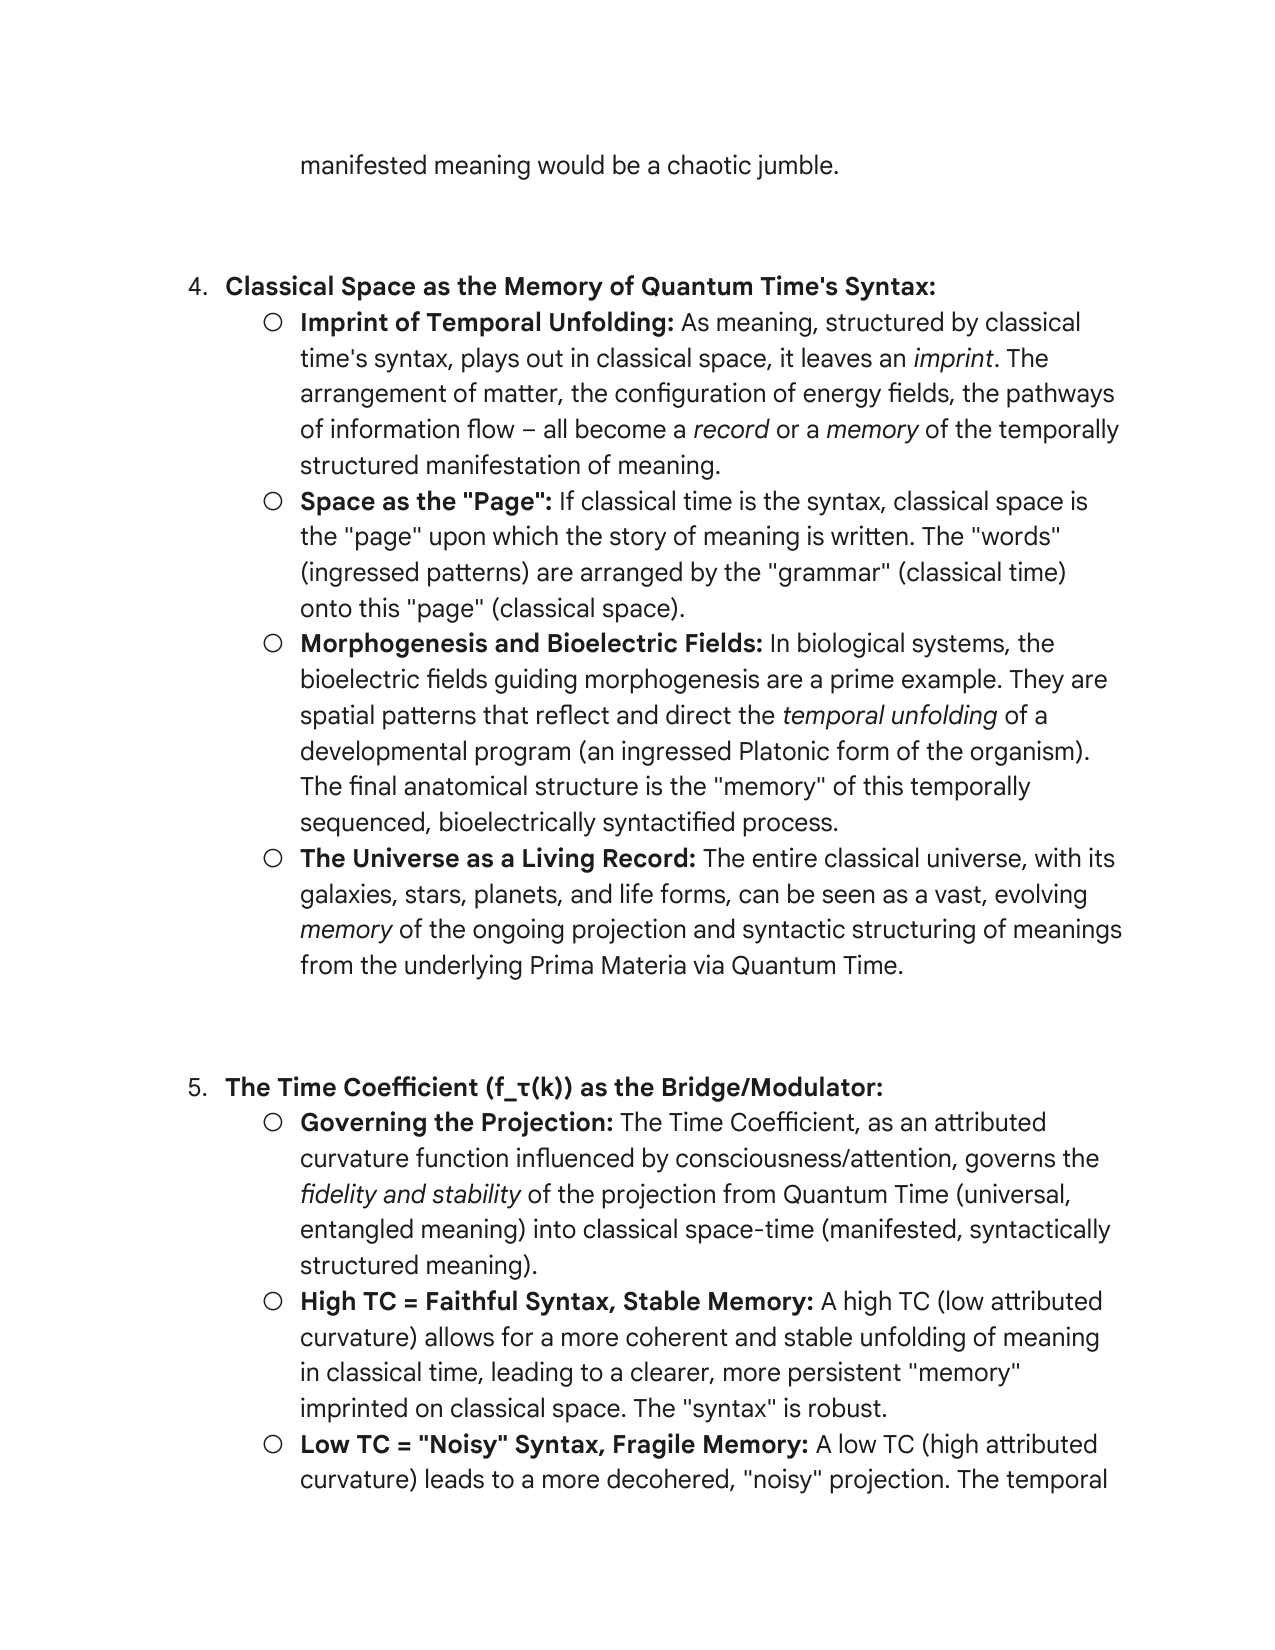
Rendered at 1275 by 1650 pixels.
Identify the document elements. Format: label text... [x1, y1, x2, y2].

list Space as the "Page": If classical time is the syntax, classical space is the "page" upon which the story of meaning is written. The "words" (ingressed patterns) are arranged by the "grammar" (classical time) onto this "page" (classical space). [262, 486, 1125, 624]
list Classical Space as the Memory of Quantum Time's Syntax: [187, 271, 1125, 303]
list Morphogenesis and Bioelectric Fields: In biological systems, the bioelectric fields guiding morphogenesis are a prime example. They are spatial patterns that reflect and direct the temporal unfolding of a developmental program (an ingressed Platonic form of the organism). The final anatomical structure is the "memory" of this temporally sequenced, bioelectrically syntactified process. [262, 629, 1125, 839]
list Imprint of Temporal Unfolding: As meaning, structured by classical time's syntax, plays out in classical space, it leaves an imprint. The arrangement of matter, the configuration of energy fields, the pathways of information flow – all become a record or a memory of the temporally structured manifestation of meaning. [262, 307, 1125, 481]
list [262, 1429, 1125, 1496]
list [262, 150, 1125, 181]
list The Time Coefficient (f_τ(k)) as the Bridge/Modulator: [187, 1072, 1125, 1103]
list The Universe as a Living Record: The entire classical universe, with its galaxies, stars, planets, and life forms, can be seen as a vast, evolving memory of the ongoing projection and syntactic structuring of meanings from the underlying Prima Materia via Quantum Time. [262, 843, 1125, 982]
list Governing the Projection: The Time Coefficient, as an attributed curvature function influenced by consciousness/attention, governs the fidelity and stability of the projection from Quantum Time (universal, entangled meaning) into classical space-time (manifested, syntactically structured meaning). [262, 1107, 1125, 1282]
list High TC = Faithful Syntax, Stable Memory: A high TC (low attributed curvature) allows for a more coherent and stable unfolding of meaning in classical time, leading to a clearer, more persistent "memory" imprinted on classical space. The "syntax" is robust. [262, 1286, 1125, 1425]
